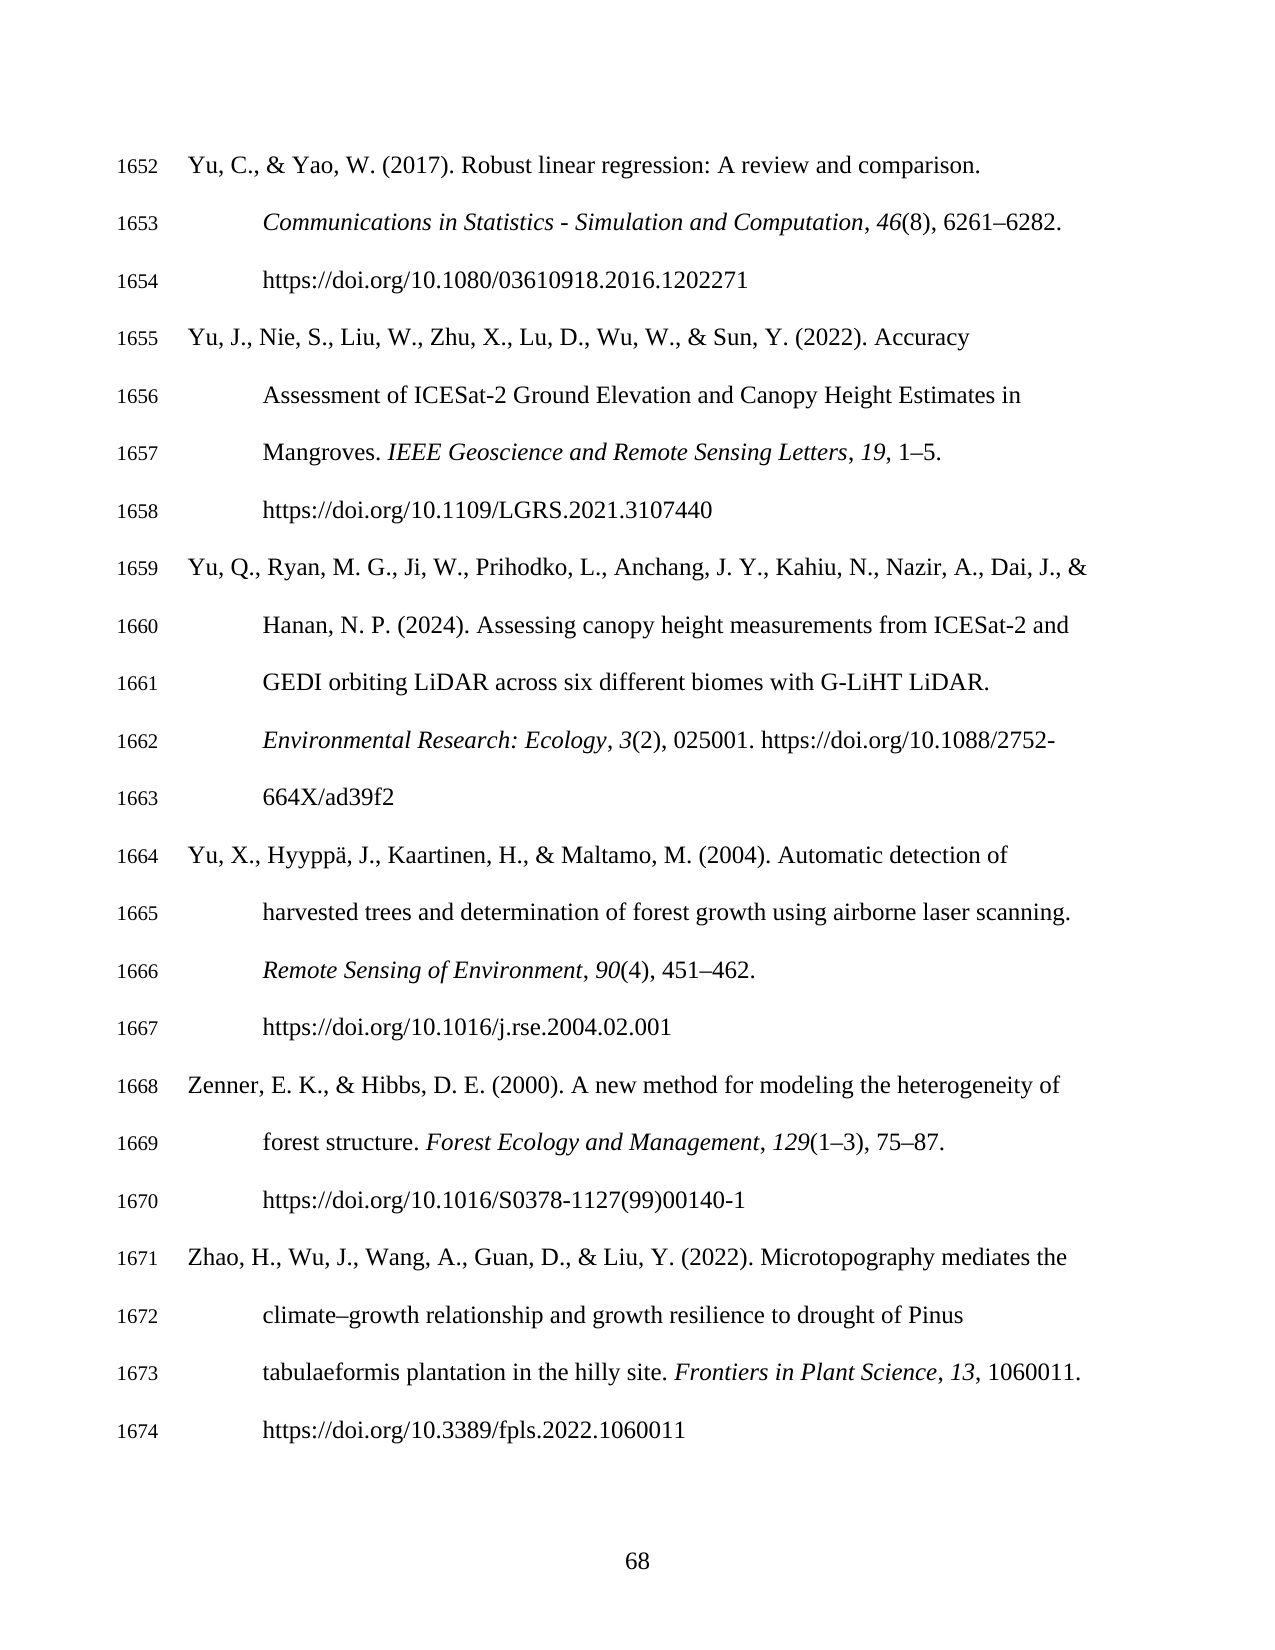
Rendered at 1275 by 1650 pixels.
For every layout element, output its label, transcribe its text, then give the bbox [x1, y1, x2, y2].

text Zenner, E. K., & Hibbs, D. E. (2000). A new method for modeling the heterogeneity of forest structure. Forest Ecology and Management, 129(1–3), 75–87. https://doi.org/10.1016/S0378-1127(99)00140-1 [187, 1070, 1087, 1214]
text Zhao, H., Wu, J., Wang, A., Guan, D., & Liu, Y. (2022). Microtopography mediates the climate–growth relationship and growth resilience to drought of Pinus tabulaeformis plantation in the hilly site. Frontiers in Plant Science, 13, 1060011. https://doi.org/10.3389/fpls.2022.1060011 [187, 1242, 1087, 1444]
text Yu, C., & Yao, W. (2017). Robust linear regression: A review and comparison. Communications in Statistics - Simulation and Computation, 46(8), 6261–6282. https://doi.org/10.1080/03610918.2016.1202271 [187, 150, 1087, 294]
text Yu, X., Hyyppä, J., Kaartinen, H., & Maltamo, M. (2004). Automatic detection of harvested trees and determination of forest growth using airborne laser scanning. Remote Sensing of Environment, 90(4), 451–462. https://doi.org/10.1016/j.rse.2004.02.001 [187, 840, 1087, 1041]
text Yu, J., Nie, S., Liu, W., Zhu, X., Lu, D., Wu, W., & Sun, Y. (2022). Accuracy Assessment of ICESat-2 Ground Elevation and Canopy Height Estimates in Mangroves. IEEE Geoscience and Remote Sensing Letters, 19, 1–5. https://doi.org/10.1109/LGRS.2021.3107440 [187, 322, 1087, 524]
text Yu, Q., Ryan, M. G., Ji, W., Prihodko, L., Anchang, J. Y., Kahiu, N., Nazir, A., Dai, J., & Hanan, N. P. (2024). Assessing canopy height measurements from ICESat-2 and GEDI orbiting LiDAR across six different biomes with G-LiHT LiDAR. Environmental Research: Ecology, 3(2), 025001. https://doi.org/10.1088/2752-664X/ad39f2 [187, 552, 1087, 811]
